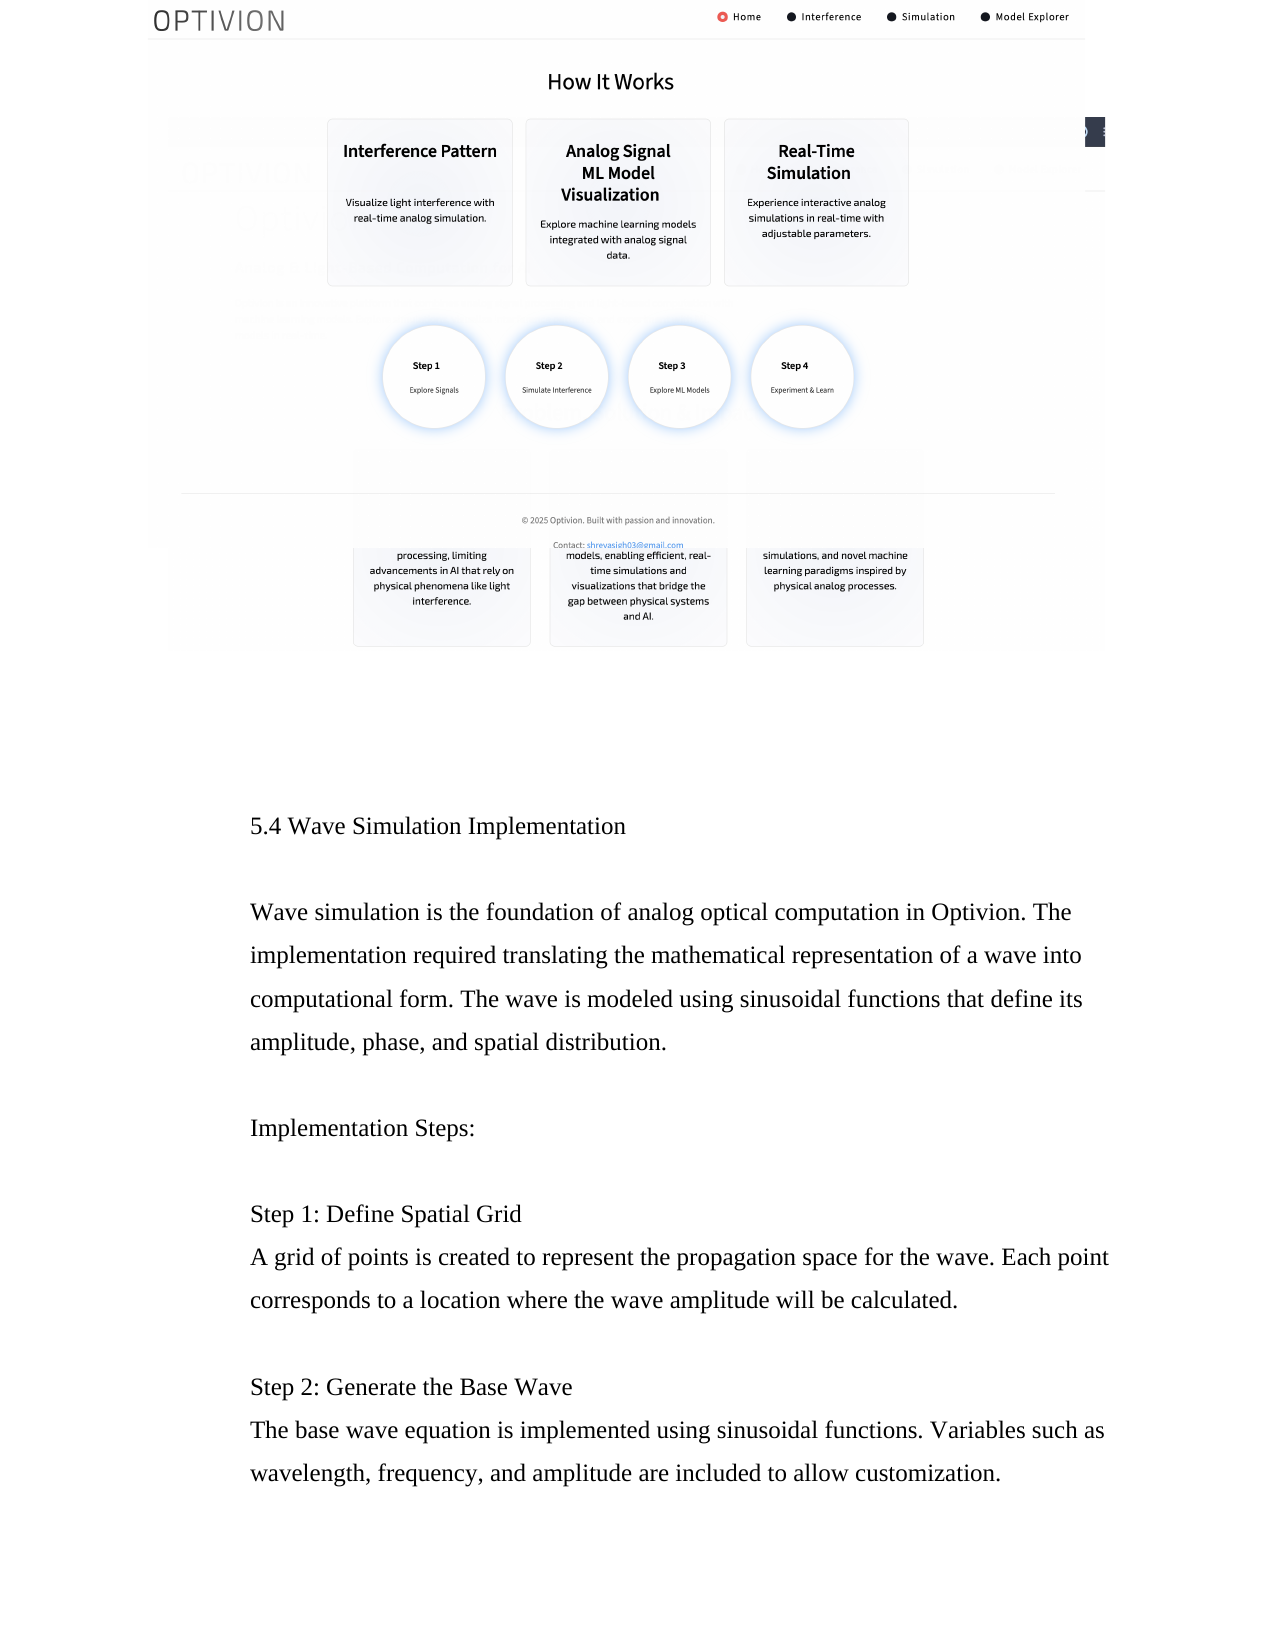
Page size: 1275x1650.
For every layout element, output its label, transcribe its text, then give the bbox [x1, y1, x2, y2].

text Wave simulation is the foundation of analog optical computation in Optivion. The implementation required translating the mathematical representation of a wave into computational form. The wave is modeled using sinusoidal functions that define its amplitude, phase, and spatial distribution. [250, 897, 1112, 1056]
text A grid of points is created to represent the propagation space for the wave. Each point corresponds to a location where the wave amplitude will be calculated. [250, 1242, 1112, 1314]
text Implementation Steps: [250, 1113, 1112, 1142]
picture [147, 0, 1106, 651]
text 5.4 Wave Simulation Implementation [250, 811, 1112, 840]
text Step 1: Define Spatial Grid [250, 1199, 1112, 1228]
text Step 2: Generate the Base Wave [250, 1372, 1112, 1401]
text The base wave equation is implemented using sinusoidal functions. Variables such as wavelength, frequency, and amplitude are included to allow customization. [250, 1415, 1112, 1487]
